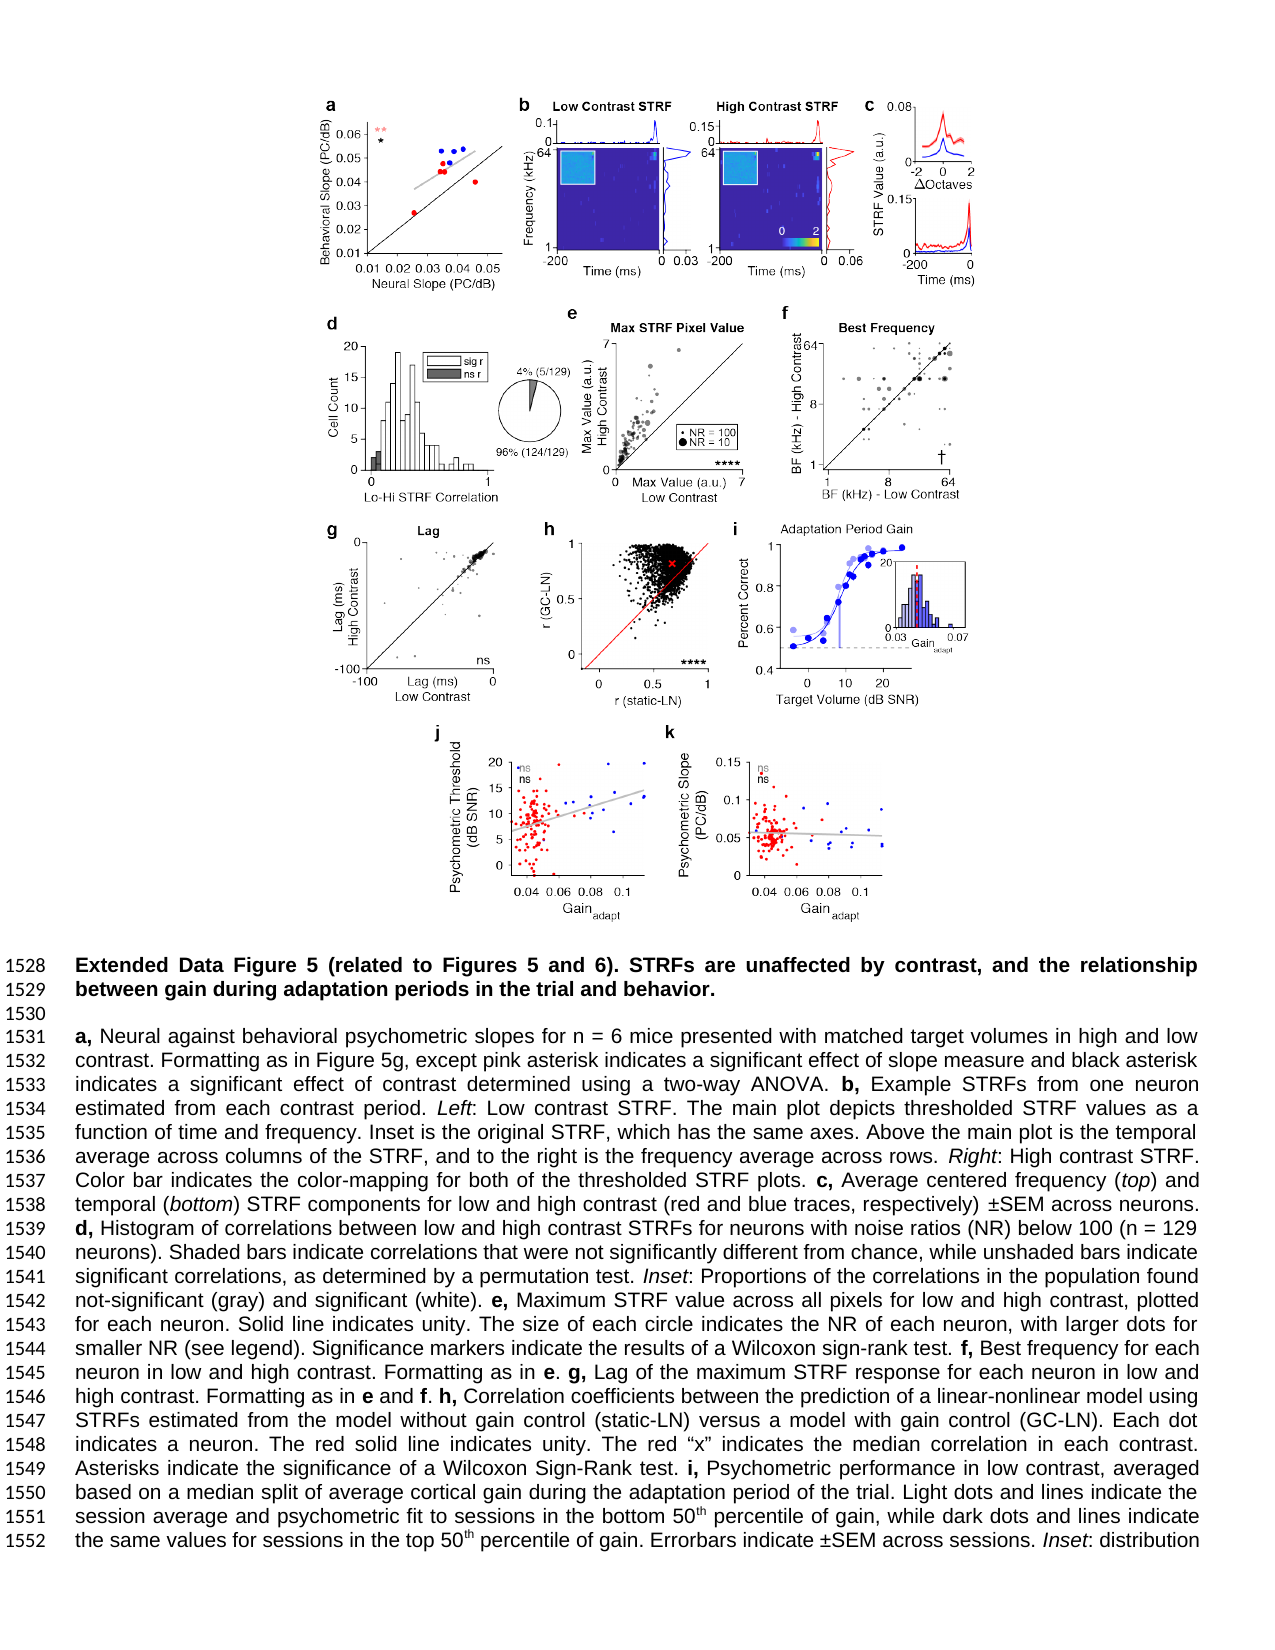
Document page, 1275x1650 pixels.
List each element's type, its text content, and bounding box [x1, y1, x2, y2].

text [75, 1024, 1200, 1551]
picture [291, 75, 984, 929]
text Extended Data Figure 5 (related to Figures 5 and 6). STRFs are unaffected by contrast, and the relationship between gain during adaptation periods in the trial and behavior. [75, 952, 1200, 1000]
